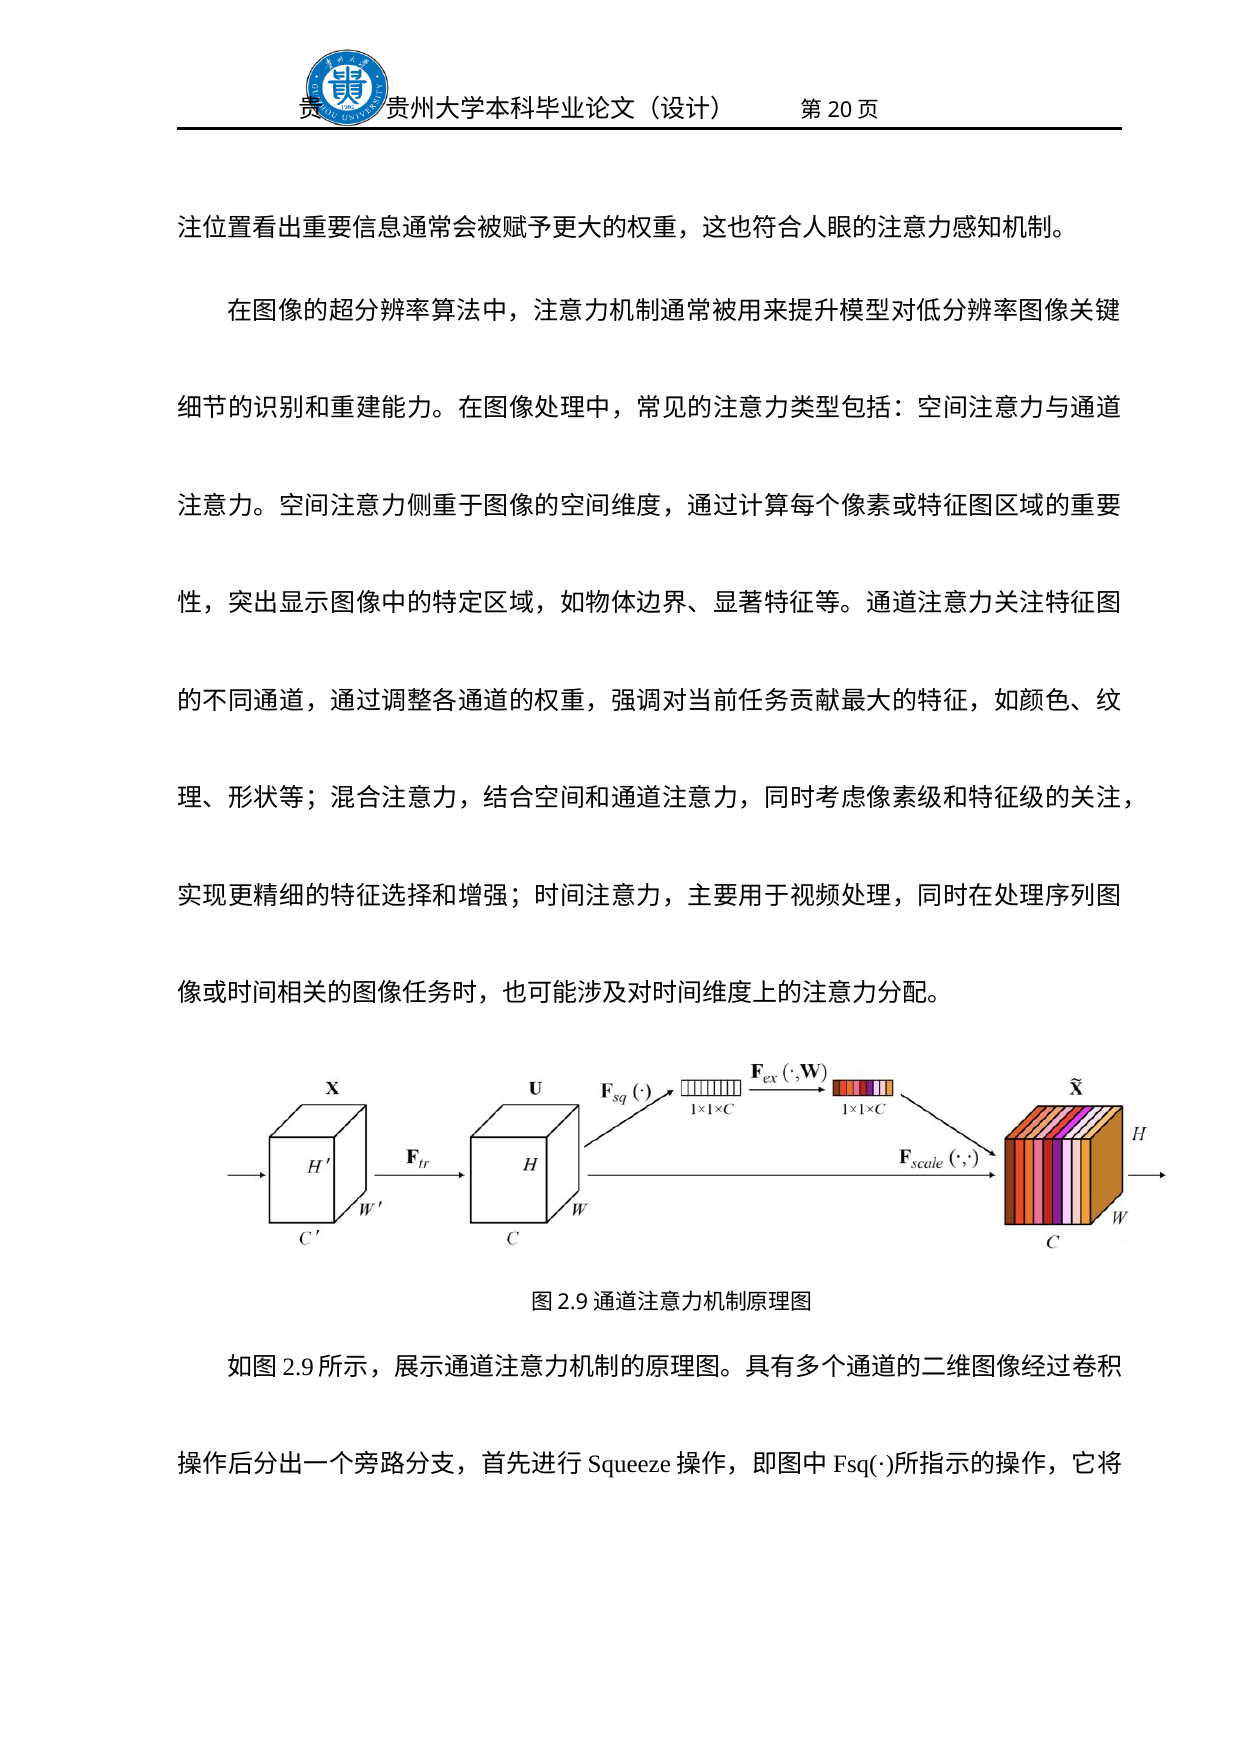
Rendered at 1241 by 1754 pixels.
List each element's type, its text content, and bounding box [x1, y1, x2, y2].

picture [289, 130, 403, 134]
picture [289, 40, 403, 127]
text 在图像的超分辨率算法中，注意力机制通常被用来提升模型对低分辨率图像关键细节的识别和重建能力。在图像处理中，常见的注意力类型包括：空间注意力与通道注意力。空间注意力侧重于图像的空间维度，通过计算每个像素或特征图区域的重要性，突出显示图像中的特定区域，如物体边界、显著特征等。通道注意力关注特征图的不同通道，通过调整各通道的权重，强调对当前任务贡献最大的特征，如颜色、纹理、形状等；混合注意力，结合空间和通道注意力，同时考虑像素级和特征级的关注，实现更精细的特征选择和增强；时间注意力，主要用于视频处理，同时在处理序列图像或时间相关的图像任务时，也可能涉及对时间维度上的注意力分配。 [177, 276, 1122, 1023]
text 图2.9 通道注意力机制原理图 [177, 1283, 1122, 1316]
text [177, 193, 1122, 258]
picture [227, 1041, 1170, 1261]
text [177, 1332, 1122, 1494]
